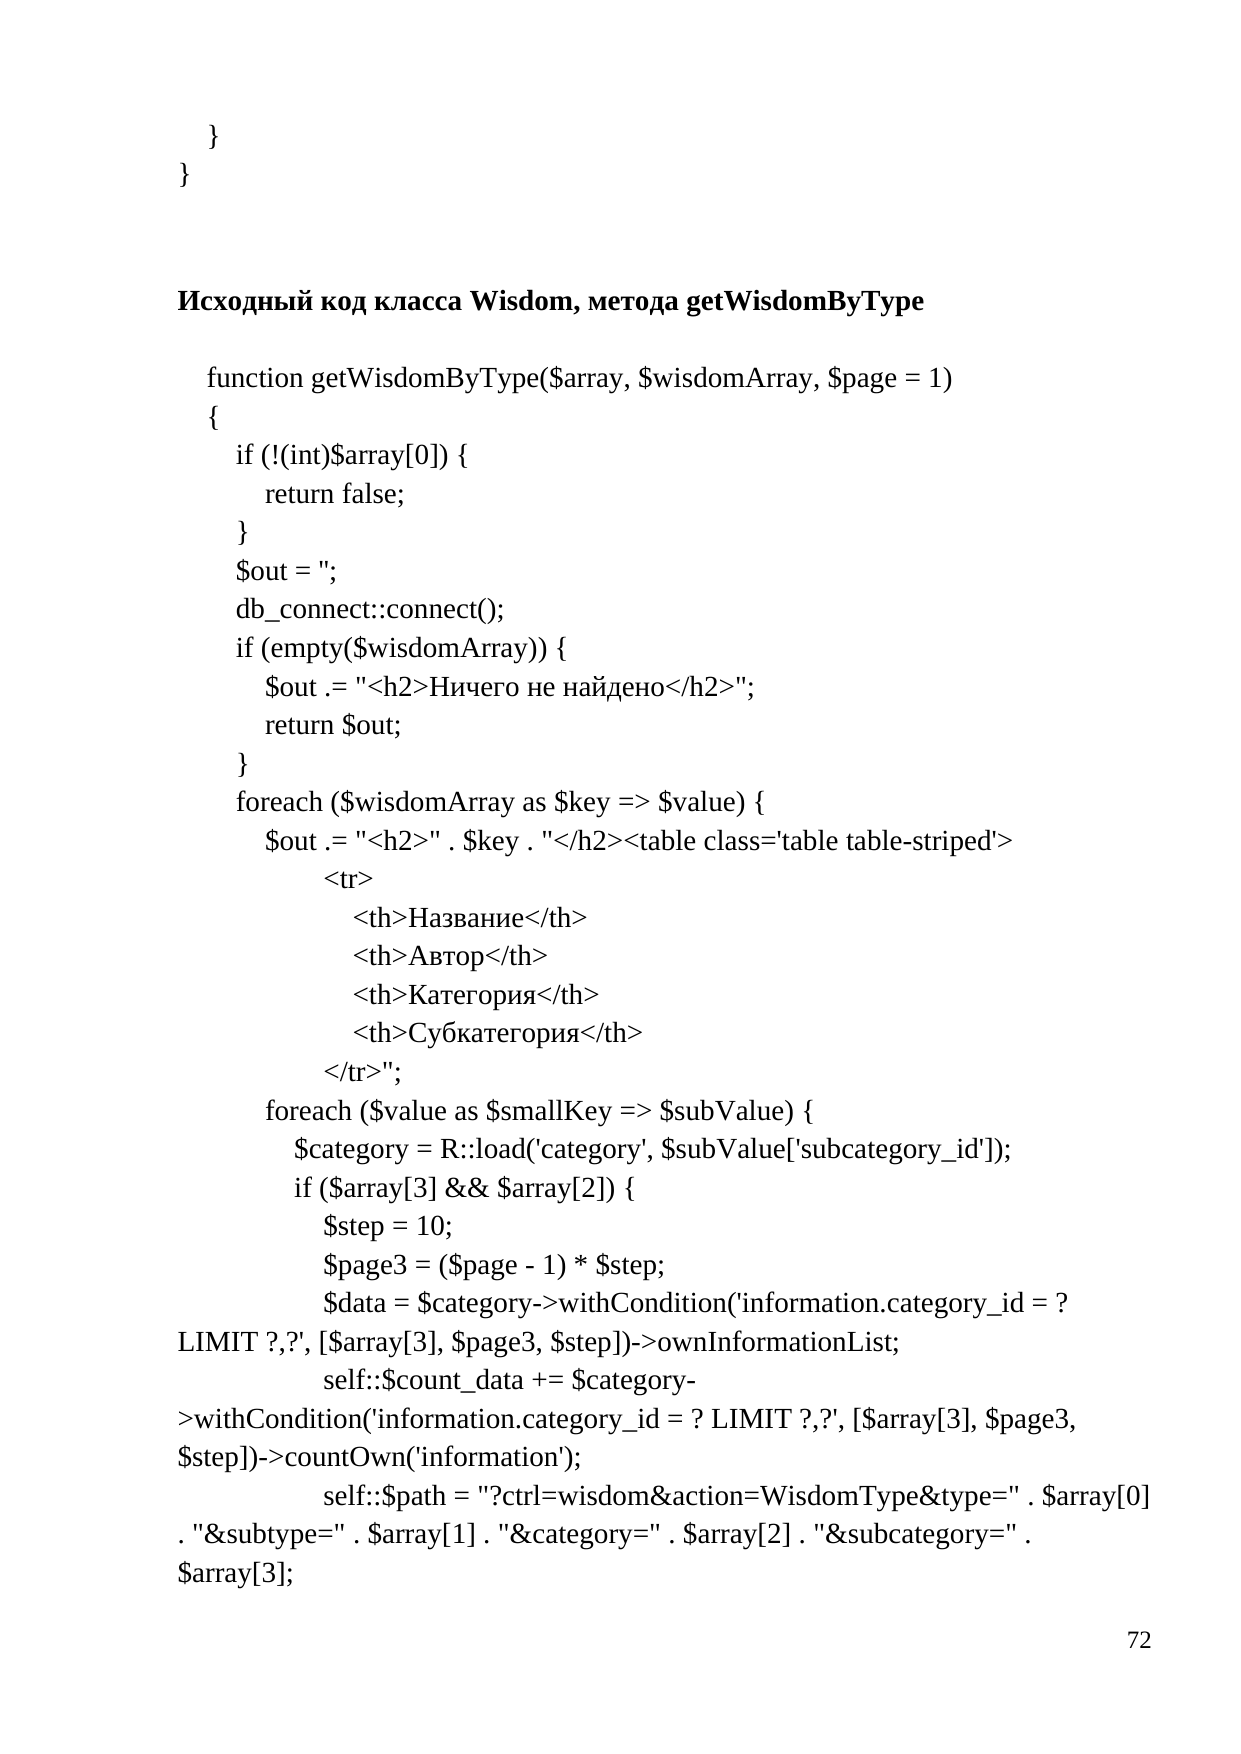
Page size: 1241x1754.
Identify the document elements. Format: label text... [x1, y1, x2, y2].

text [177, 118, 1152, 190]
list Исходный код класса Wisdom, метода getWisdomByType [177, 283, 1152, 317]
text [177, 360, 1152, 1589]
